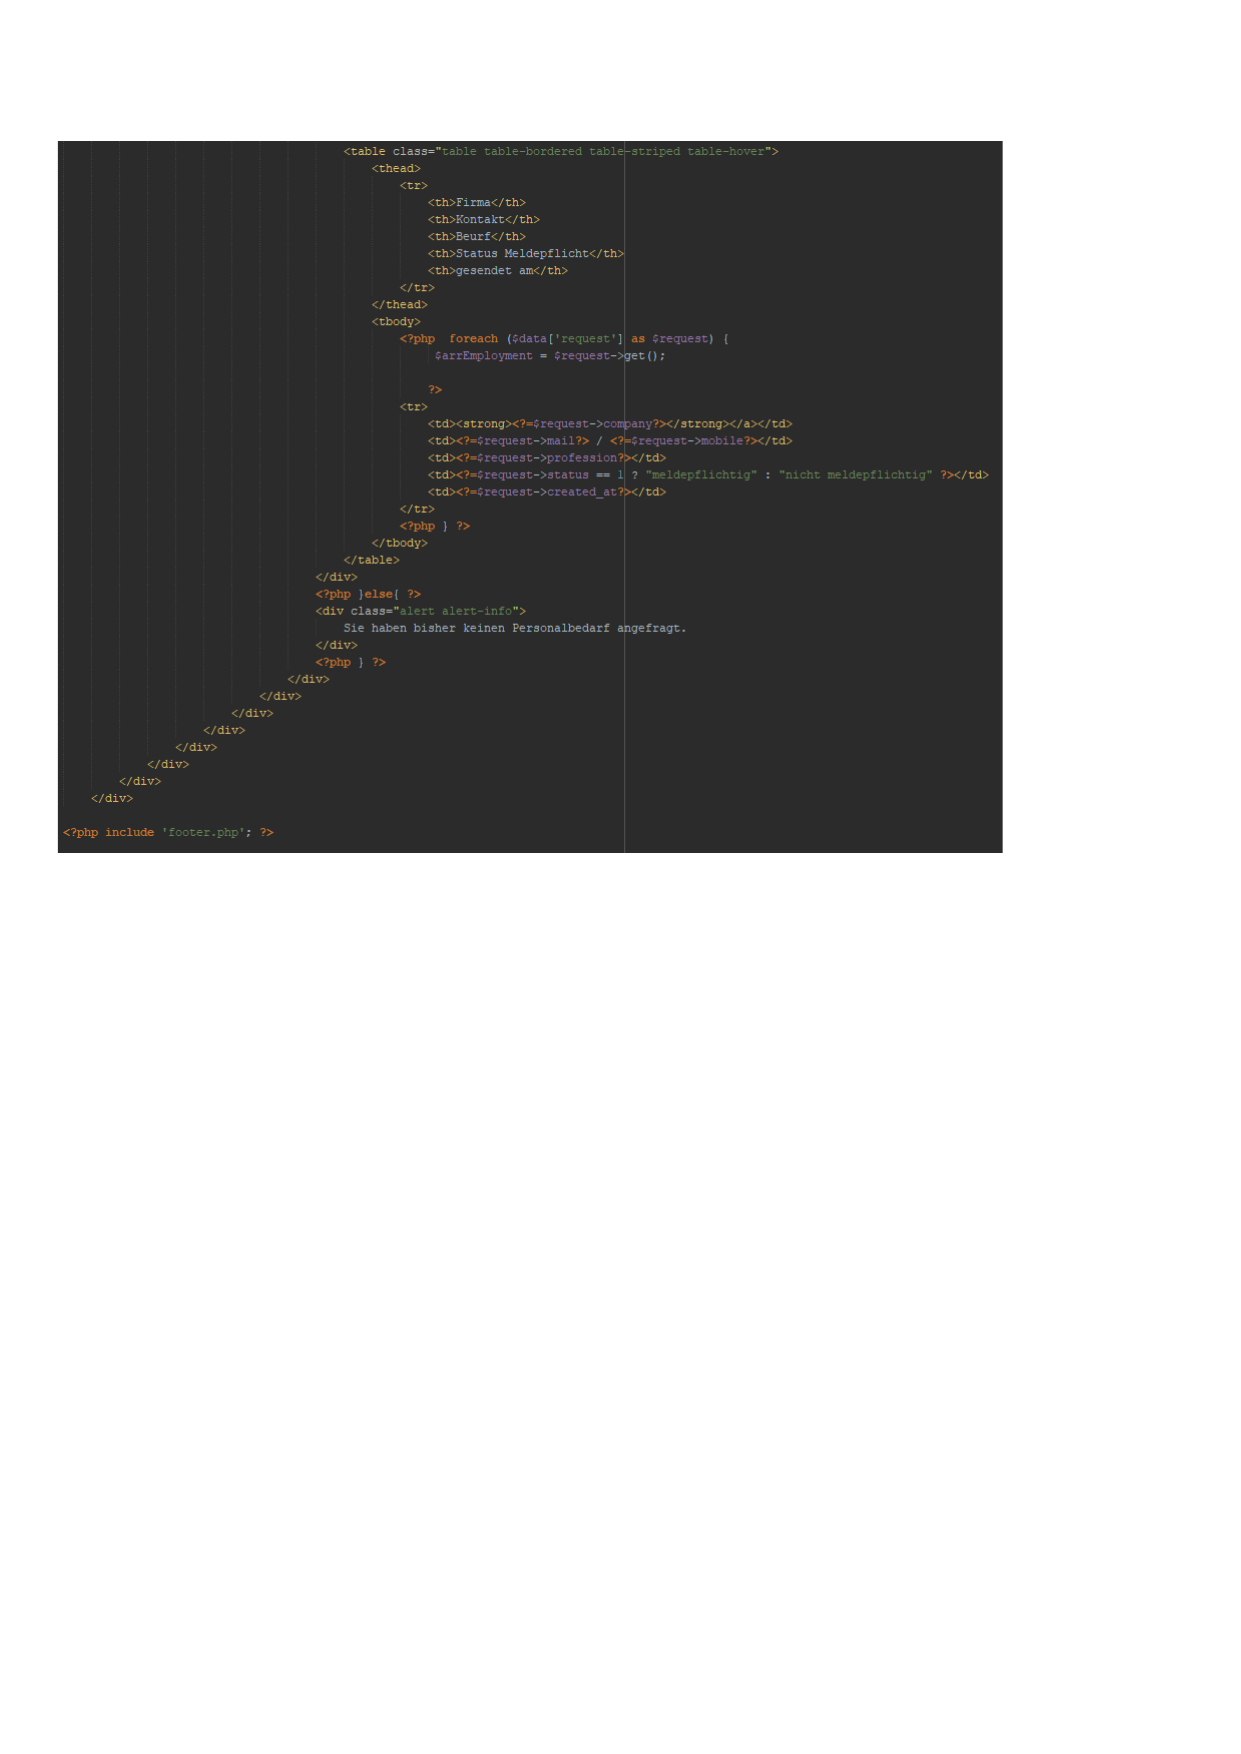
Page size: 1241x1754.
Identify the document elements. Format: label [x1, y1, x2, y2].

picture [57, 141, 1003, 853]
